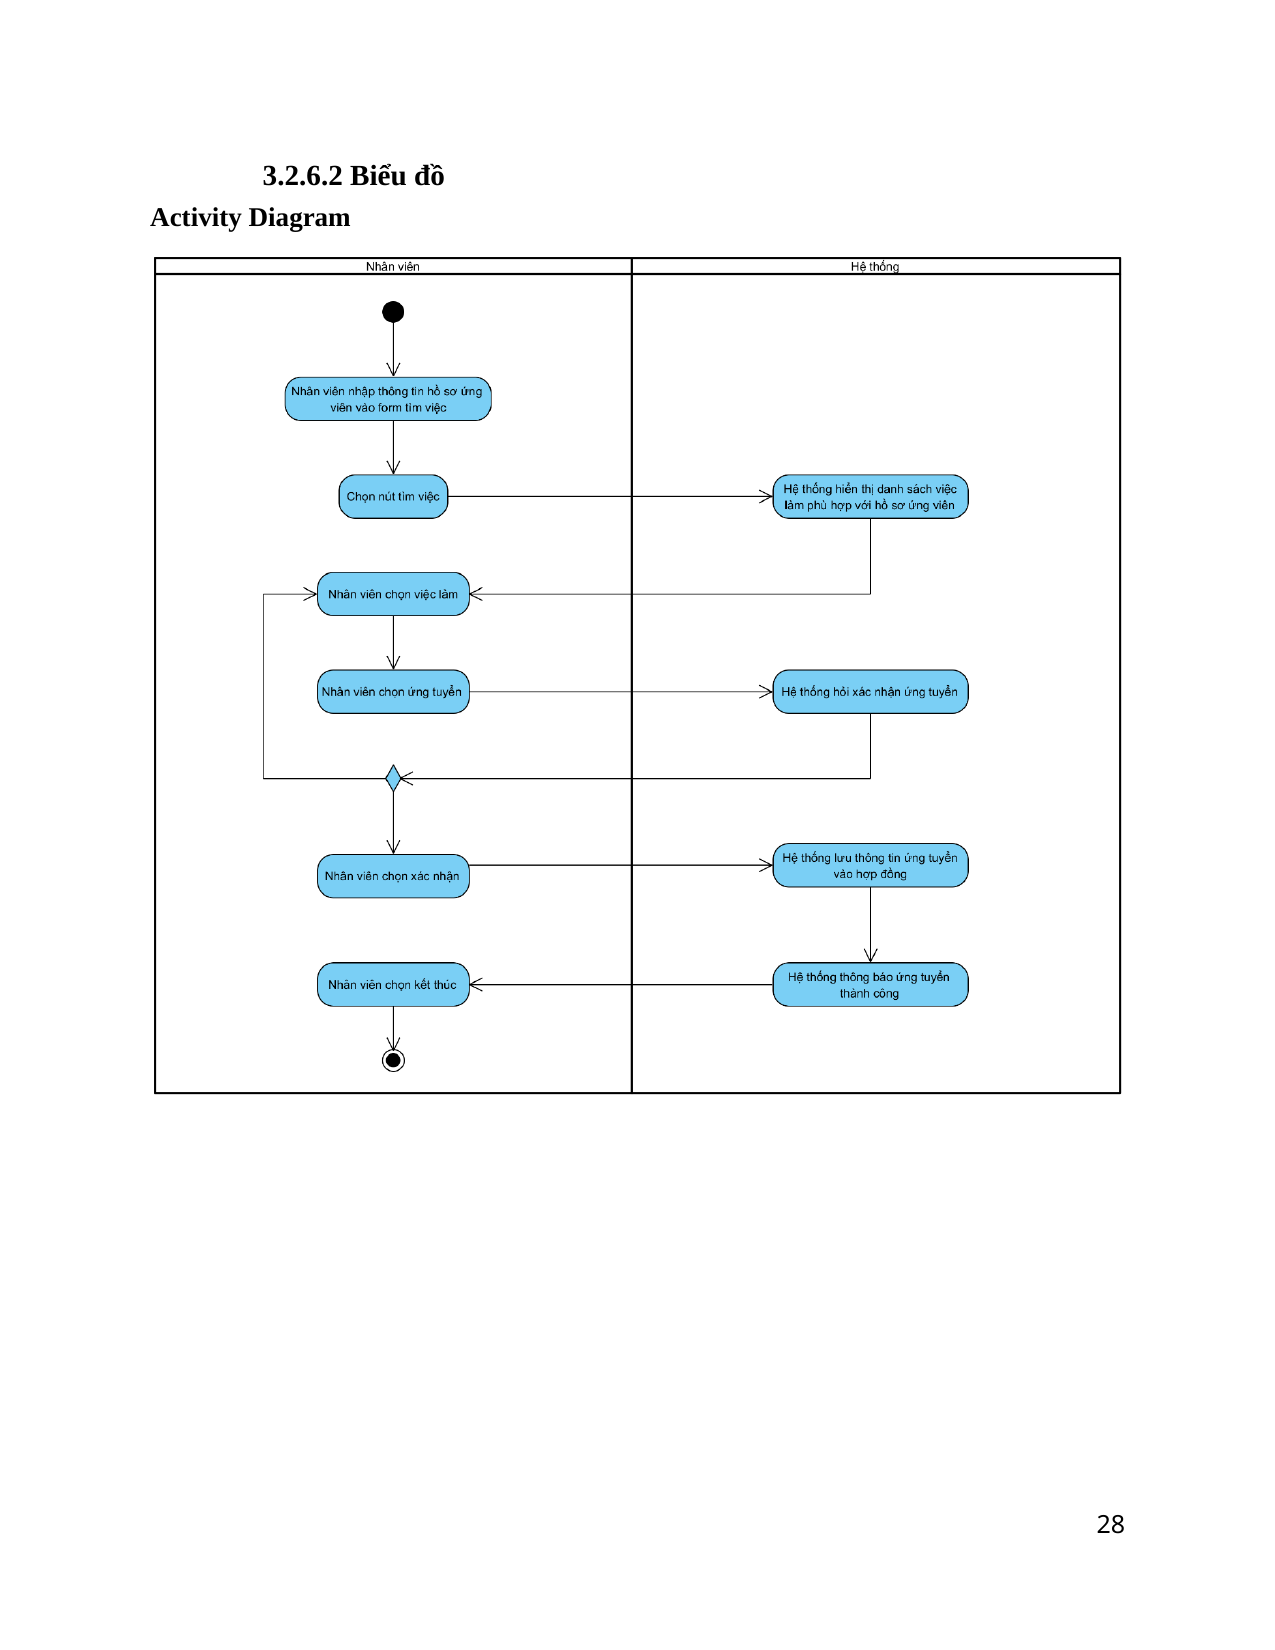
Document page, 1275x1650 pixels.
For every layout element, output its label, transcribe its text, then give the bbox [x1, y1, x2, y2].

subtitle Biểu đồ [262, 158, 1125, 192]
picture [150, 253, 1125, 1099]
text Activity Diagram [150, 201, 1125, 232]
